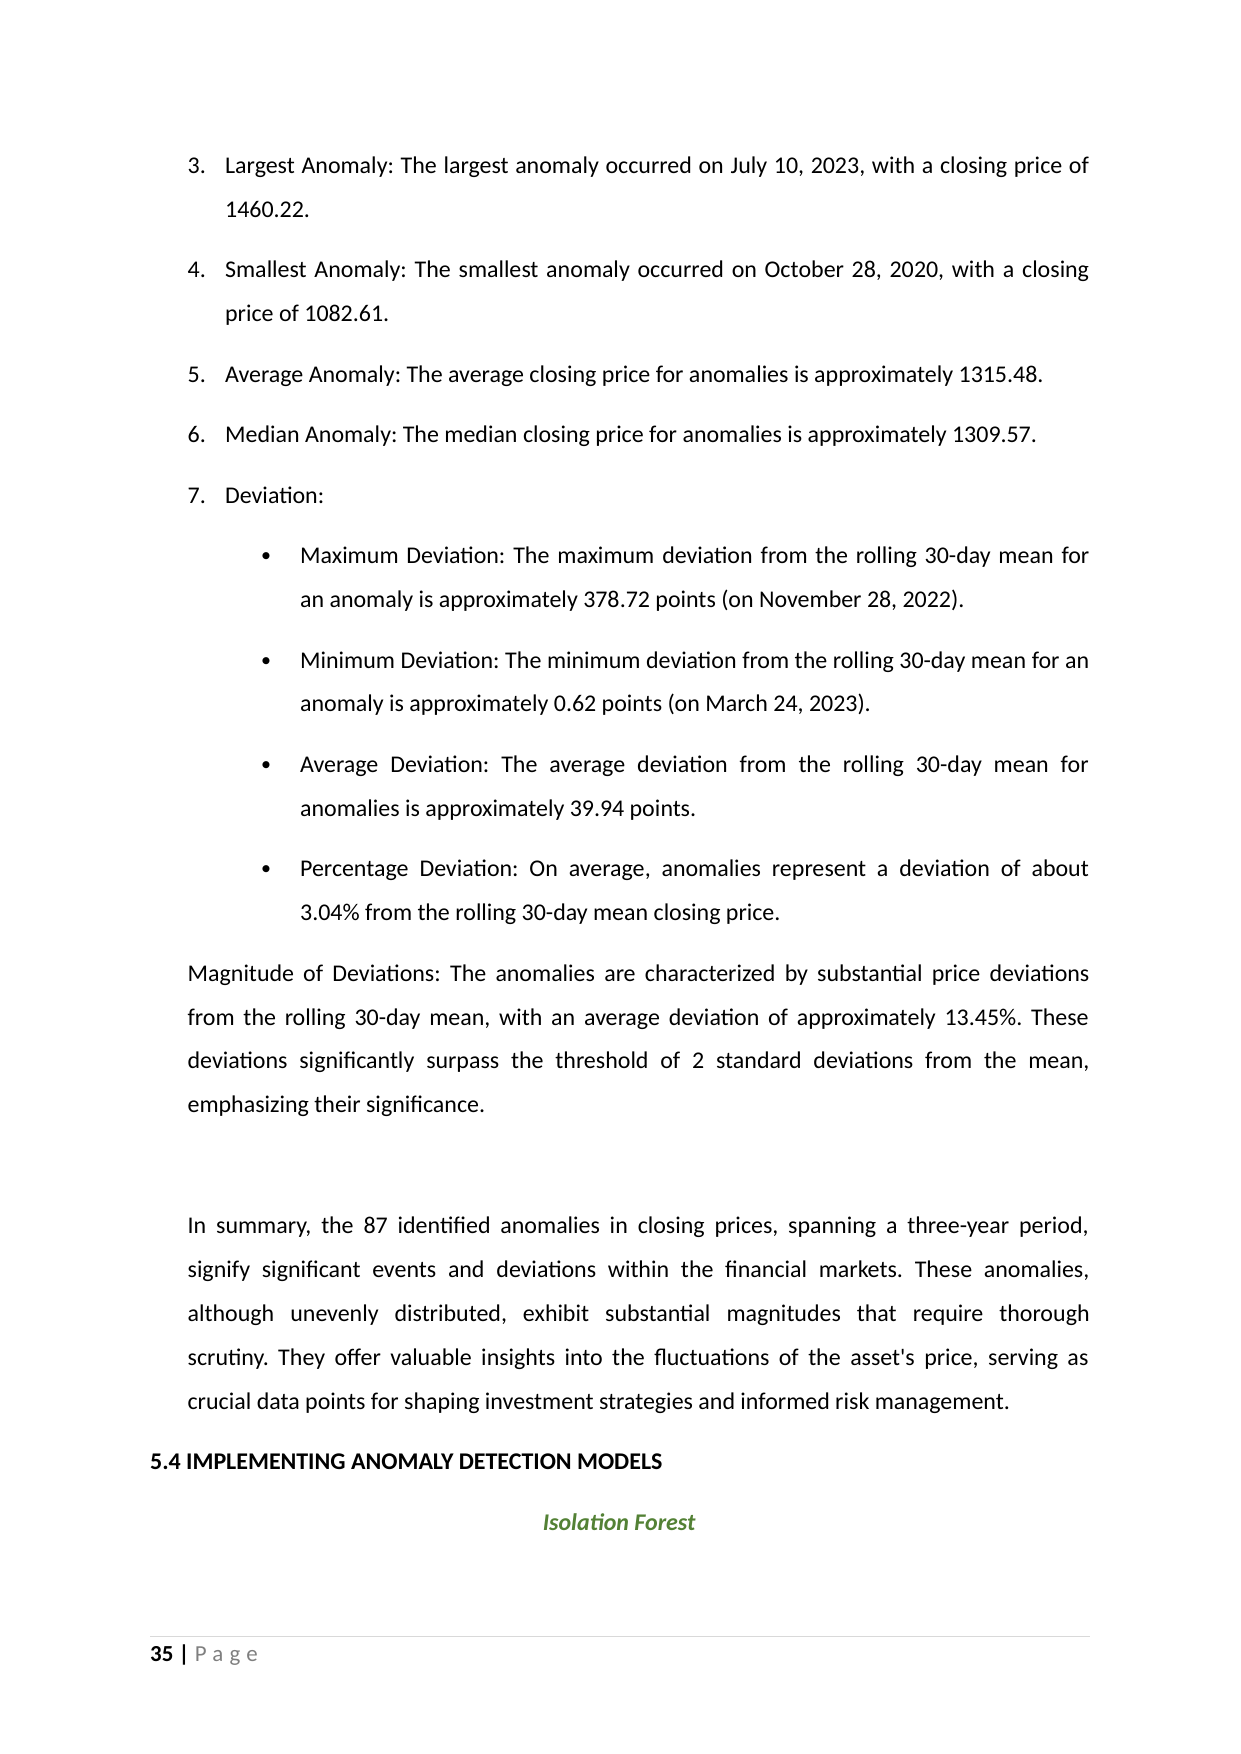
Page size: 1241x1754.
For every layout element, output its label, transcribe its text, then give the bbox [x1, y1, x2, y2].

list Smallest Anomaly: The smallest anomaly occurred on October 28, 2020, with a closing price of 1082.61. [187, 254, 1090, 327]
list Average Anomaly: The average closing price for anomalies is approximately 1315.48. [187, 359, 1090, 388]
text In summary, the 87 identified anomalies in closing prices, spanning a three-year period, signify significant events and deviations within the financial markets. These anomalies, although unevenly distributed, exhibit substantial magnitudes that require thorough scrutiny. They offer valuable insights into the fluctuations of the asset's price, serving as crucial data points for shaping investment strategies and informed risk management. [187, 1210, 1090, 1415]
list Minimum Deviation: The minimum deviation from the rolling 30-day mean for an anomaly is approximately 0.62 points (on March 24, 2023). [262, 645, 1090, 718]
list Percentage Deviation: On average, anomalies represent a deviation of about 3.04% from the rolling 30-day mean closing price. [262, 853, 1090, 927]
list Median Anomaly: The median closing price for anomalies is approximately 1309.57. [187, 419, 1090, 448]
list Largest Anomaly: The largest anomaly occurred on July 10, 2023, with a closing price of 1460.22. [187, 150, 1090, 223]
text 5.4 IMPLEMENTING ANOMALY DETECTION MODELS [150, 1446, 1090, 1476]
text Isolation Forest [150, 1507, 1090, 1536]
list Maximum Deviation: The maximum deviation from the rolling 30-day mean for an anomaly is approximately 378.72 points (on November 28, 2022). [262, 540, 1090, 613]
list Deviation: [187, 480, 1090, 509]
text Magnitude of Deviations: The anomalies are characterized by substantial price deviations from the rolling 30-day mean, with an average deviation of approximately 13.45%. These deviations significantly surpass the threshold of 2 standard deviations from the mean, emphasizing their significance. [187, 958, 1090, 1119]
list Average Deviation: The average deviation from the rolling 30-day mean for anomalies is approximately 39.94 points. [262, 749, 1090, 822]
